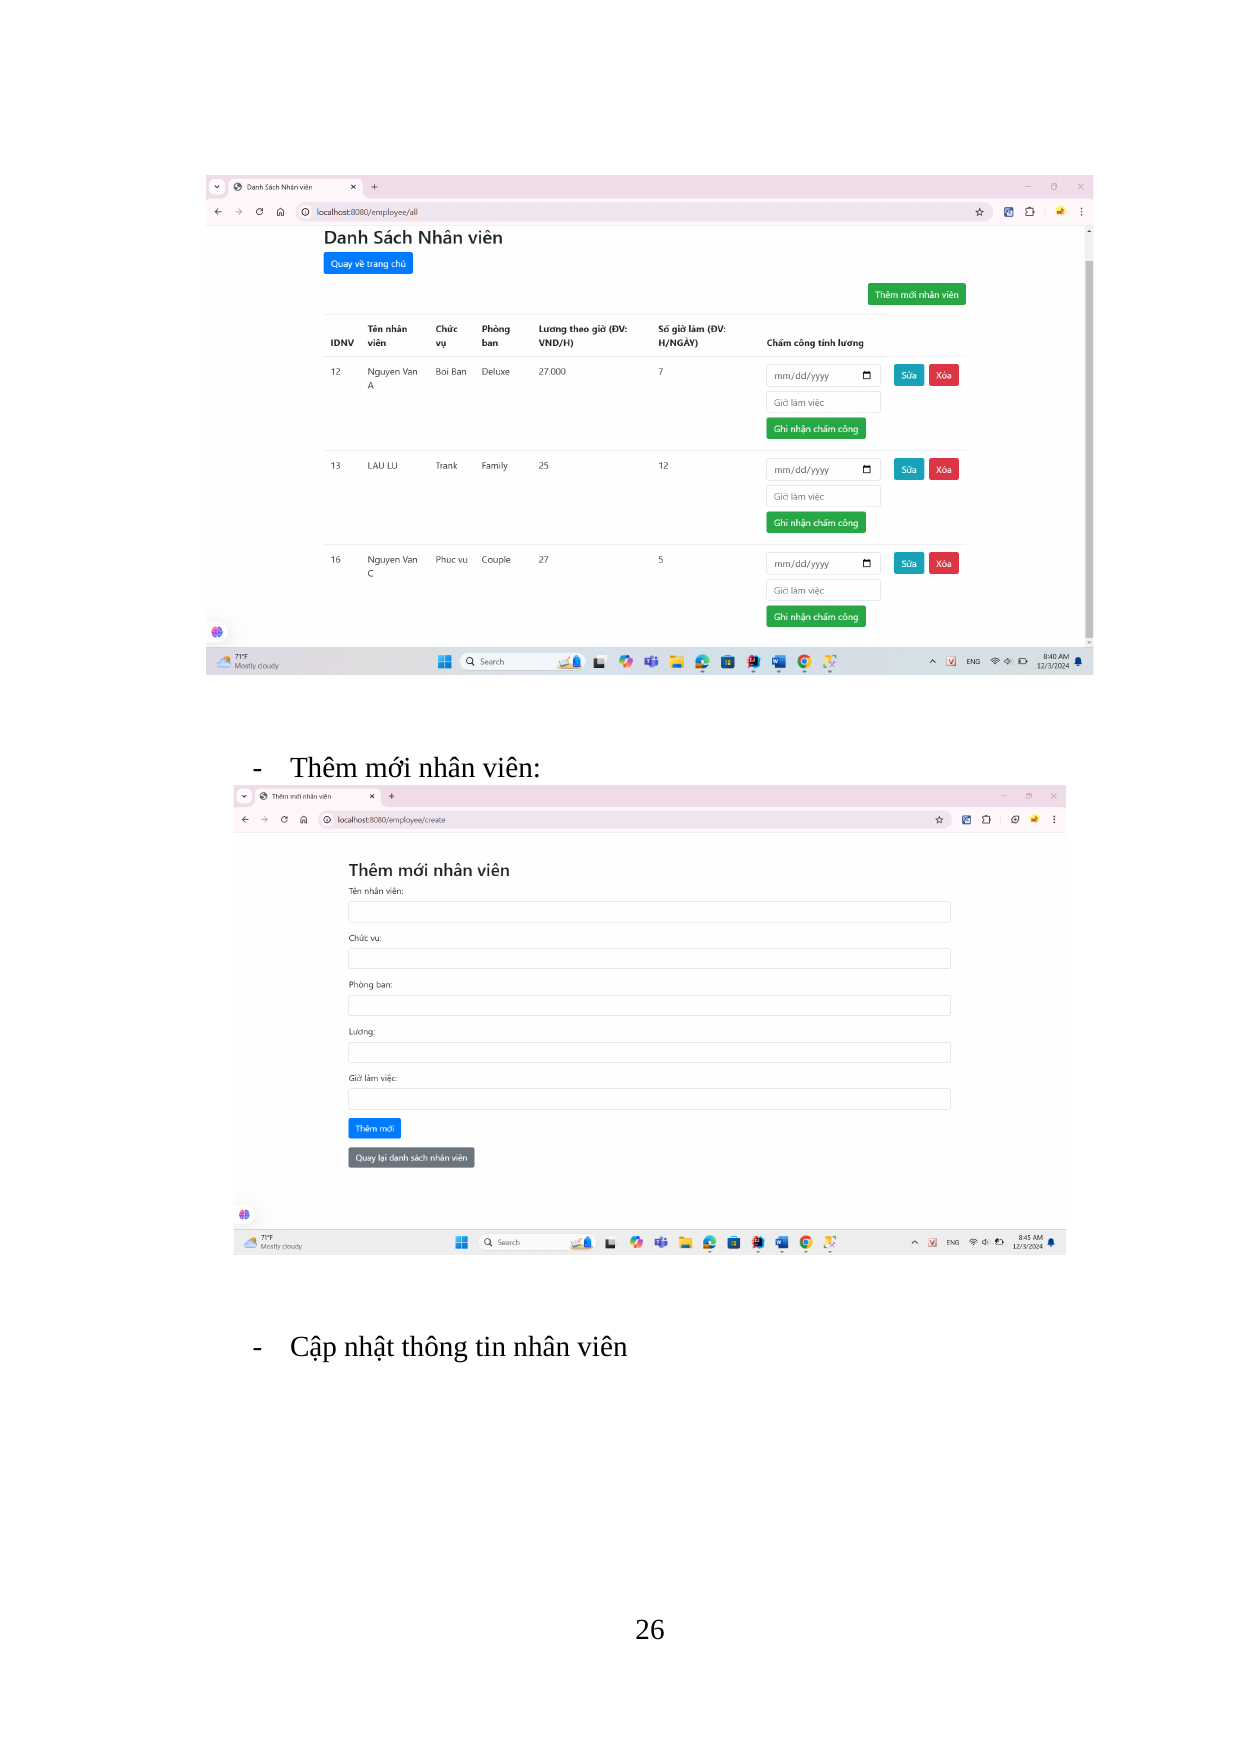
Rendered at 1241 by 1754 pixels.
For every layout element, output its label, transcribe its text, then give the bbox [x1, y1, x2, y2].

picture [233, 785, 1066, 1255]
list Thêm mới nhân viên: [252, 750, 1122, 783]
list Cập nhật thông tin nhân viên [252, 1329, 1122, 1363]
picture [206, 175, 1094, 675]
